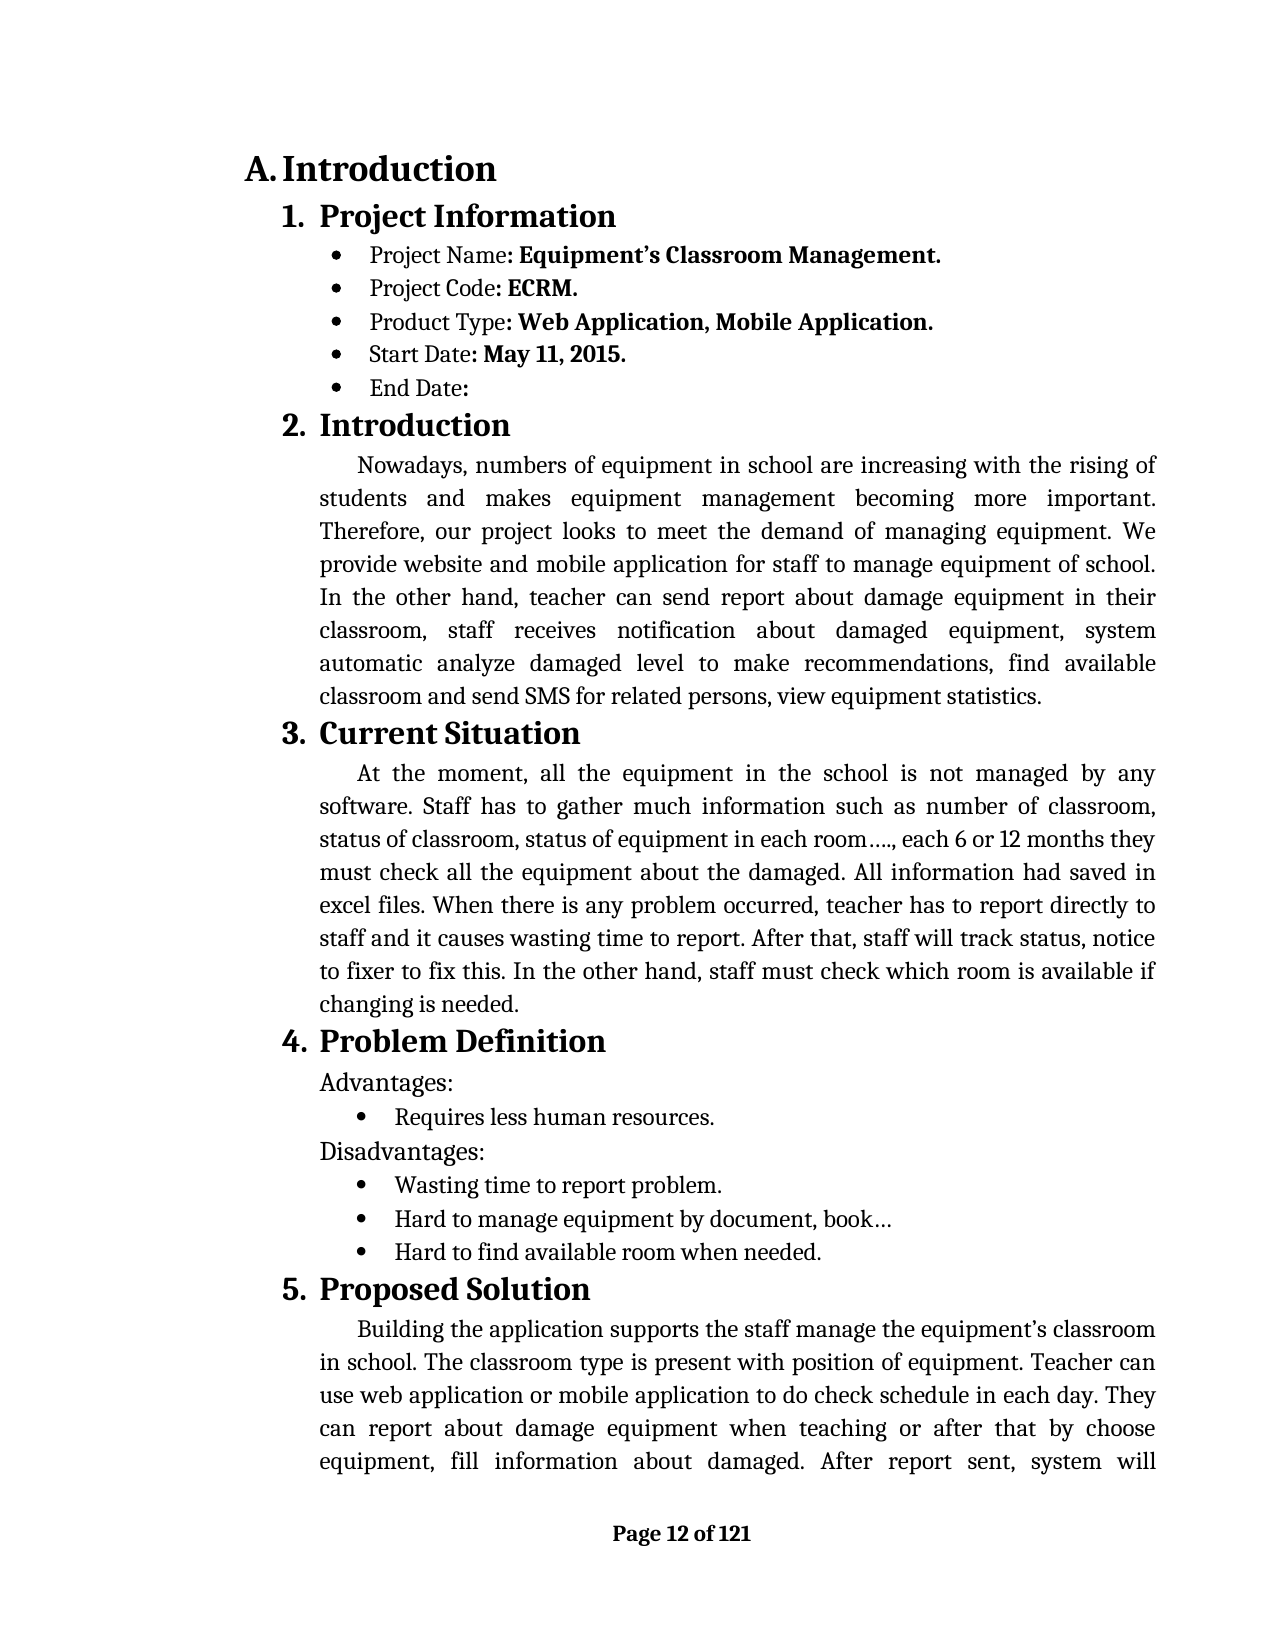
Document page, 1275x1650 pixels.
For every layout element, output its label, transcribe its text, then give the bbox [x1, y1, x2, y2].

list Requires less human resources. [357, 1103, 1157, 1131]
list Wasting time to report problem. [357, 1171, 1157, 1200]
list Project Code: ECRM. [332, 274, 1157, 303]
list At the moment, all the equipment in the school is not managed by any software. Staff has to gather much information such as number of classroom, status of classroom, status of equipment in each room…., each 6 or 12 months they must check all the equipment about the damaged. All information had saved in excel files. When there is any problem occurred, teacher has to report directly to staff and it causes wasting time to report. After that, staff will track status, notice to fixer to fix this. In the other hand, staff must check which room is available if changing is needed. [319, 759, 1157, 1019]
list End Date: [332, 373, 1157, 402]
list Hard to find available room when needed. [357, 1237, 1157, 1266]
list Nowadays, numbers of equipment in school are increasing with the rising of students and makes equipment management becoming more important. Therefore, our project looks to meet the demand of managing equipment. We provide website and mobile application for staff to manage equipment of school. In the other hand, teacher can send report about damage equipment in their classroom, staff receives notification about damaged equipment, system automatic analyze damaged level to make recommendations, find available classroom and send SMS for related persons, view equipment statistics. [319, 451, 1157, 710]
list Hard to manage equipment by document, book… [357, 1204, 1157, 1233]
list Current Situation [282, 715, 1157, 753]
list Problem Definition [282, 1023, 1157, 1061]
list Disadvantages: [319, 1136, 1157, 1167]
list Advantages: [319, 1067, 1157, 1098]
list Project Information [282, 197, 1157, 236]
list Project Name: Equipment’s Classroom Management. [332, 241, 1157, 270]
list Introduction [282, 406, 1157, 445]
list Introduction [244, 148, 1157, 191]
list Start Date: May 11, 2015. [332, 340, 1157, 369]
list Product Type: Web Application, Mobile Application. [332, 307, 1157, 336]
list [319, 1314, 1157, 1475]
list Proposed Solution [282, 1271, 1157, 1309]
